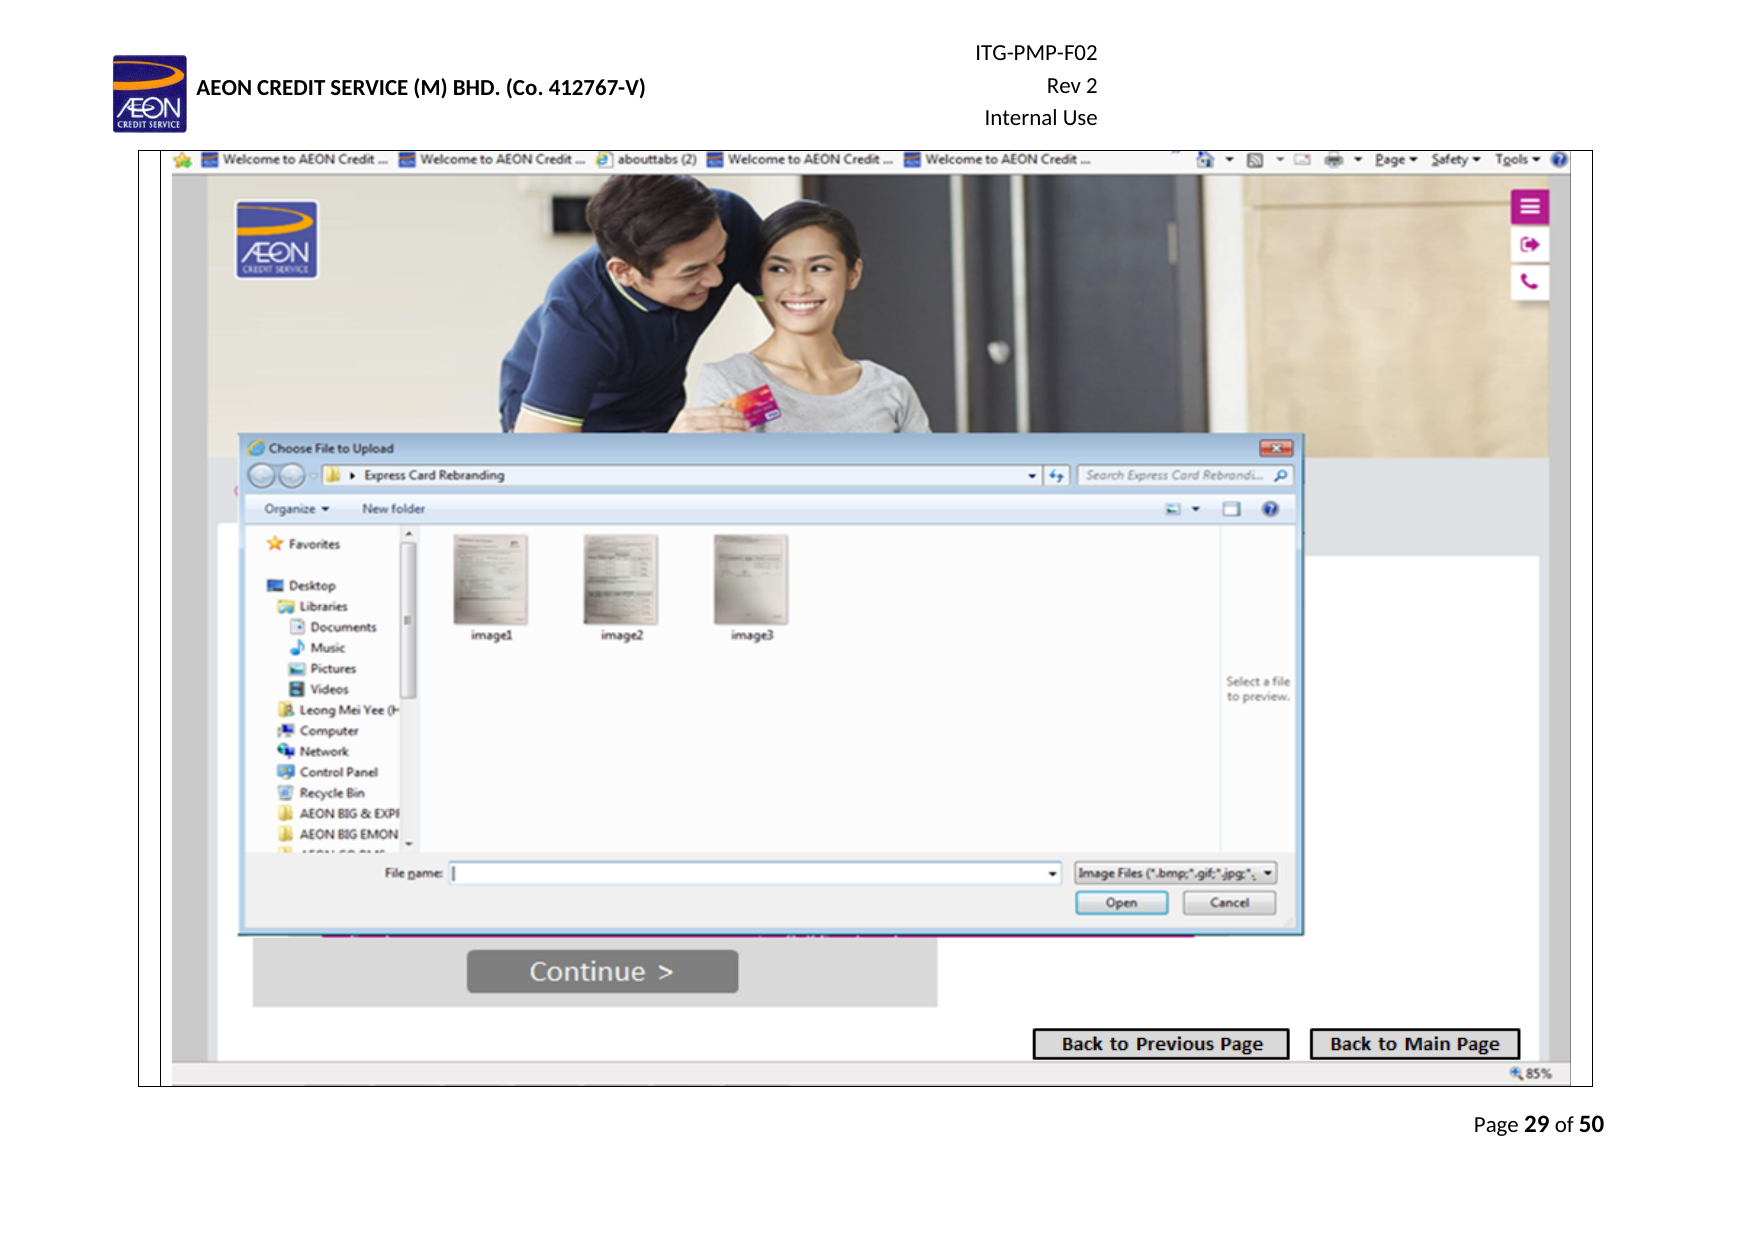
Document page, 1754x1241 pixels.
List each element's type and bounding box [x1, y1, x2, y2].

table_header [1571, 151, 1592, 1086]
table_header [139, 151, 160, 1086]
picture [112, 55, 187, 133]
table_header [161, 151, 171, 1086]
picture [171, 151, 1571, 1086]
